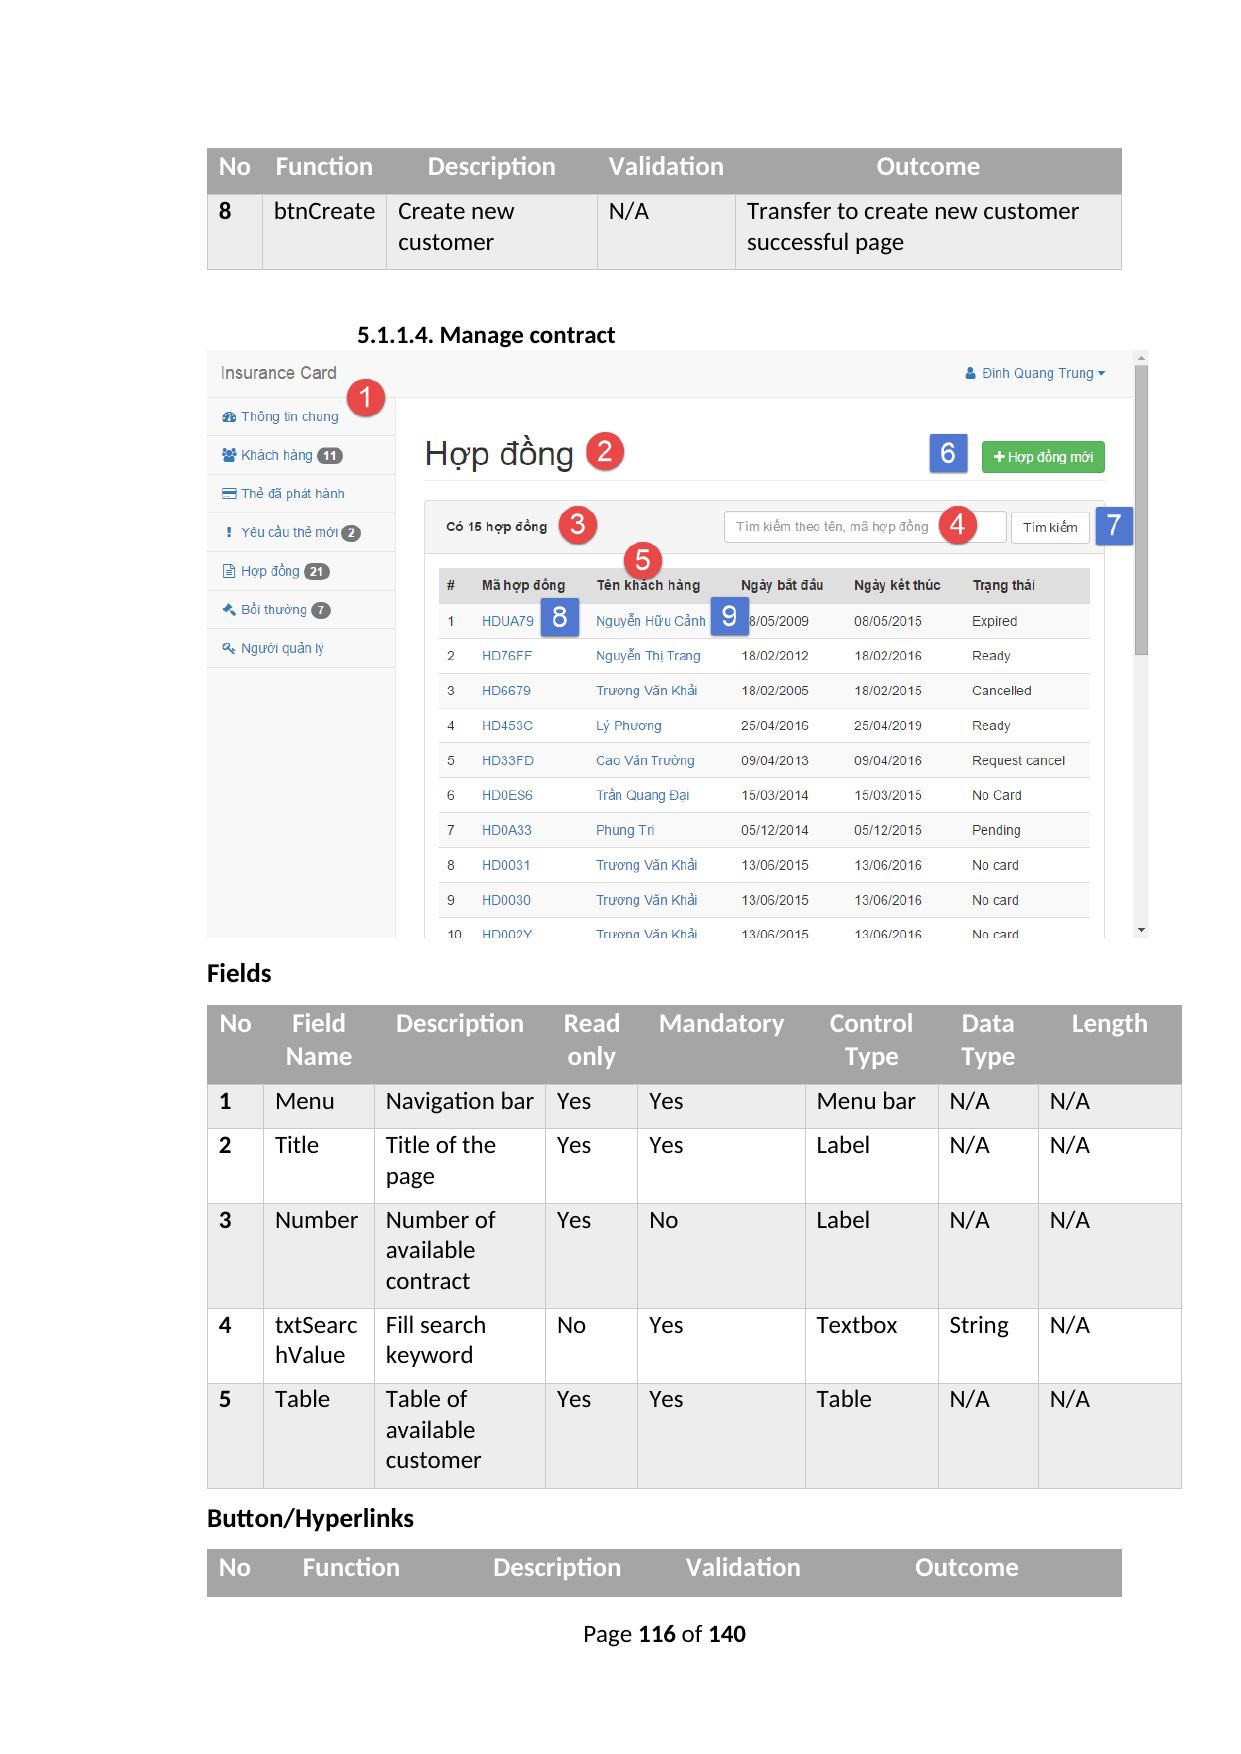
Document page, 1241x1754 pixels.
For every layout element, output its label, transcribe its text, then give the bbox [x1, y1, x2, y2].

table_header Validation [598, 149, 735, 194]
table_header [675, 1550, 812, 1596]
table_cell Yes [638, 1085, 805, 1128]
table_cell N/A [598, 195, 735, 269]
table_cell Create new customer [387, 195, 597, 269]
table_cell Yes [546, 1204, 637, 1308]
table_cell No [638, 1204, 805, 1308]
table_cell Table [264, 1384, 374, 1488]
table_cell N/A [1039, 1309, 1181, 1383]
table_header Data Type [939, 1006, 1038, 1084]
table_cell Transfer to create new customer successful page [736, 195, 1121, 269]
table_cell 5 [208, 1384, 263, 1488]
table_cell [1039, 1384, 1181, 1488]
table_cell Number [264, 1204, 374, 1308]
table_header Outcome [736, 149, 1121, 194]
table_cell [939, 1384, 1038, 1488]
table_cell Yes [546, 1129, 637, 1203]
table_cell Menu bar [806, 1085, 938, 1128]
table_header No [208, 149, 262, 194]
table_cell Yes [638, 1309, 805, 1383]
table_cell Yes [638, 1129, 805, 1203]
table_cell 4 [208, 1309, 263, 1383]
table_header Field Name [264, 1006, 374, 1084]
table_header Function [263, 149, 386, 194]
table_cell Textbox [806, 1309, 938, 1383]
table_cell 1 [208, 1085, 263, 1128]
table_header Description [387, 149, 597, 194]
table_cell N/A [1039, 1085, 1181, 1128]
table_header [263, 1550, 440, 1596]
text Button/Hyperlinks [207, 1501, 1122, 1534]
table_cell Number of available contract [375, 1204, 545, 1308]
table_header Length [1039, 1006, 1181, 1084]
table_cell N/A [1039, 1129, 1181, 1203]
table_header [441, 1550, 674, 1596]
table_header Mandatory [638, 1006, 805, 1084]
table_cell No [546, 1309, 637, 1383]
table_cell String [939, 1309, 1038, 1383]
table_cell N/A [939, 1204, 1038, 1308]
table_cell Navigation bar [375, 1085, 545, 1128]
table_cell Label [806, 1204, 938, 1308]
table_cell Title [264, 1129, 374, 1203]
table_header Read only [546, 1006, 637, 1084]
table_cell 8 [208, 195, 262, 269]
table_cell Yes [546, 1384, 637, 1488]
table_cell Menu [264, 1085, 374, 1128]
table_header No [208, 1006, 263, 1084]
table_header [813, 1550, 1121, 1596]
table_cell N/A [1039, 1204, 1181, 1308]
table_cell Yes [638, 1384, 805, 1488]
table_cell 2 [208, 1129, 263, 1203]
table_cell Table of available customer [375, 1384, 545, 1488]
table_cell 3 [208, 1204, 263, 1308]
text Fields [207, 957, 1122, 989]
table_header Description [375, 1006, 545, 1084]
subtitle Manage contract [357, 319, 1122, 350]
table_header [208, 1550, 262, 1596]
table_cell Yes [546, 1085, 637, 1128]
table_cell btnCreate [263, 195, 386, 269]
table_header Control Type [806, 1006, 938, 1084]
picture [206, 350, 1149, 938]
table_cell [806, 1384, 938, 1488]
table_cell Title of the page [375, 1129, 545, 1203]
table_cell N/A [939, 1085, 1038, 1128]
table_cell txtSearchValue [264, 1309, 374, 1383]
table_cell N/A [939, 1129, 1038, 1203]
table_cell Fill search keyword [375, 1309, 545, 1383]
table_cell Label [806, 1129, 938, 1203]
